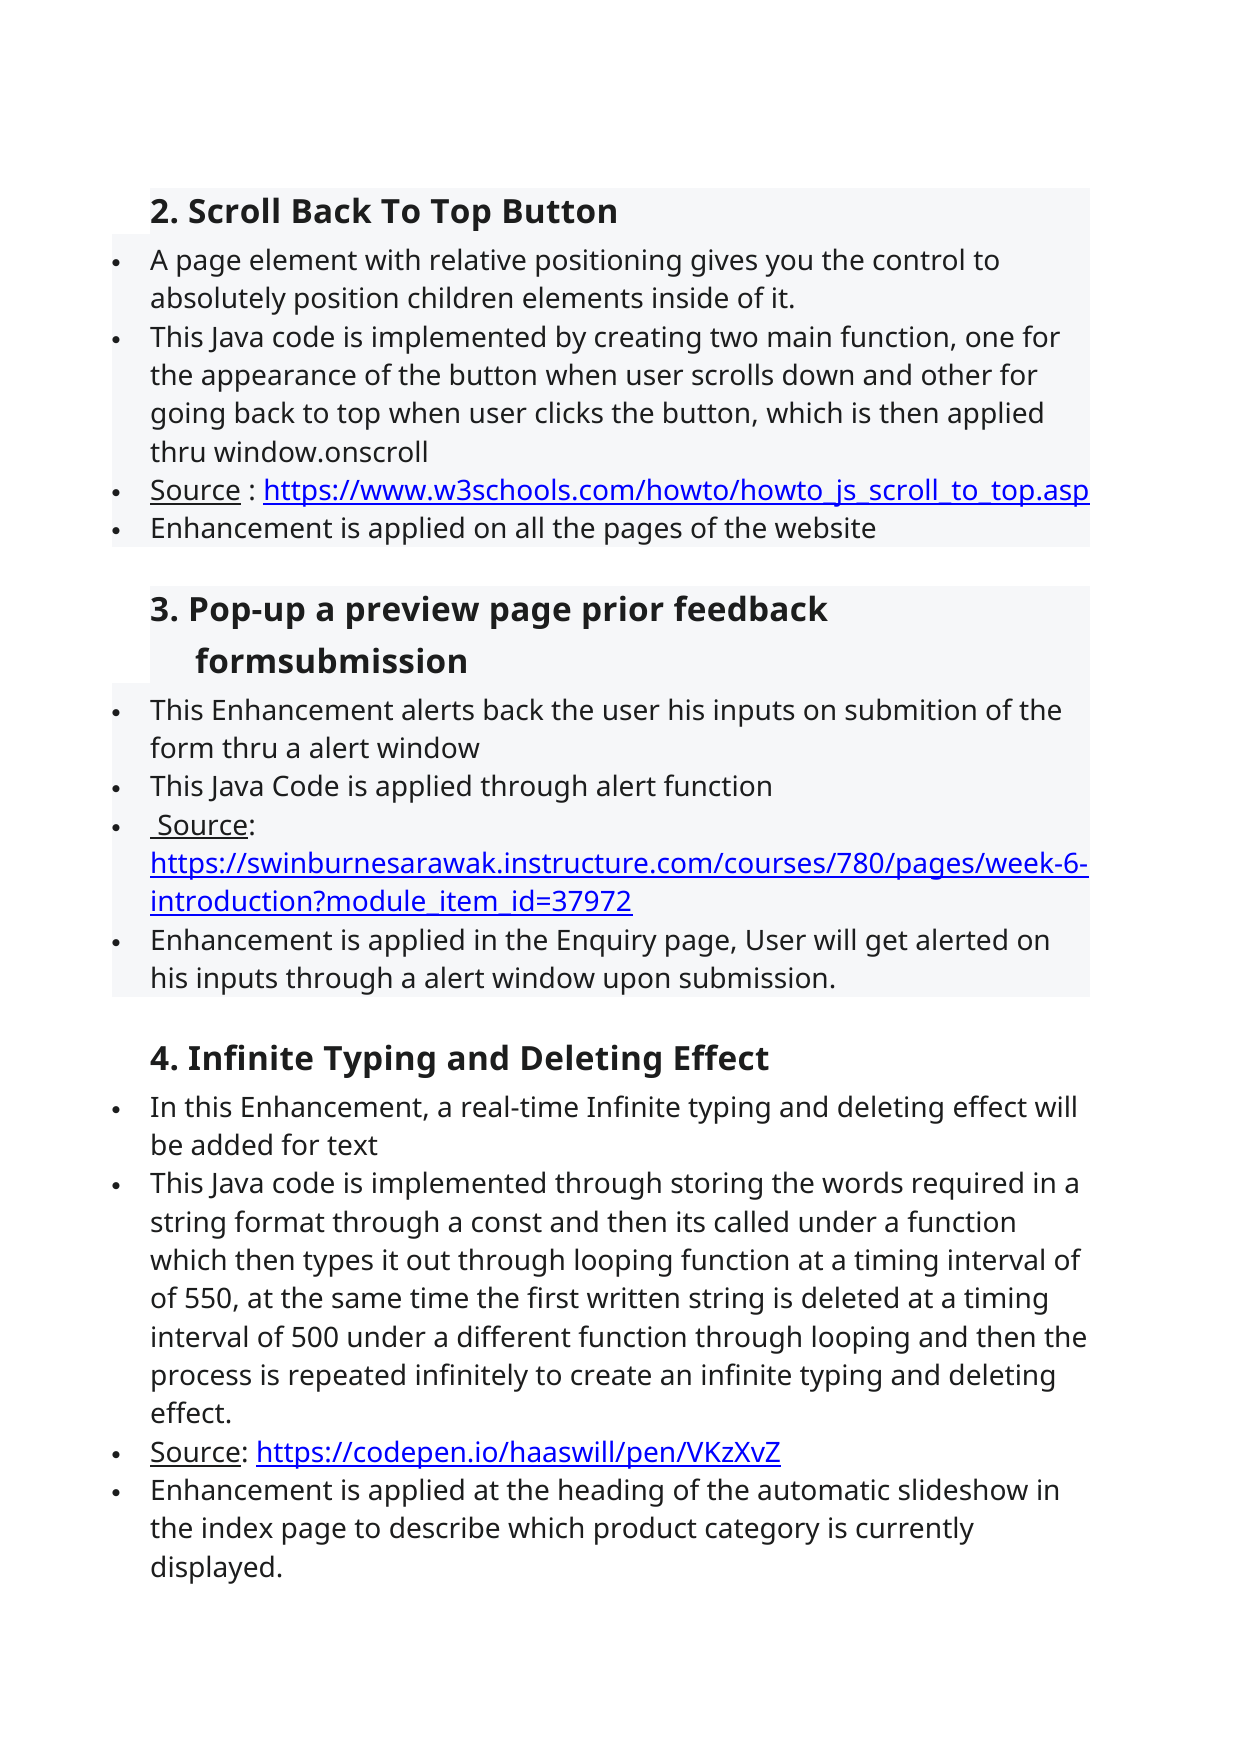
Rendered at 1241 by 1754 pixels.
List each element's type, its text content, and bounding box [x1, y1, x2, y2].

list Enhancement is applied in the Enquiry page, User will get alerted on his inputs through a alert window upon submission. [112, 920, 1090, 997]
list In this Enhancement, a real-time Infinite typing and deleting effect will be added for text [112, 1087, 1090, 1164]
list This Java Code is applied through alert function [112, 767, 1090, 805]
subtitle 2. Scroll Back To Top Button [150, 188, 1090, 234]
subtitle 3. Pop-up a preview page prior feedback formsubmission [150, 586, 1090, 683]
list Source: https://swinburnesarawak.instructure.com/courses/780/pages/week-6-introduction?module_item_id=37972 [112, 805, 1090, 920]
list This Enhancement alerts back the user his inputs on submition of the form thru a alert window [112, 690, 1090, 767]
list A page element with relative positioning gives you the control to absolutely position children elements inside of it. [112, 241, 1090, 317]
list Enhancement is applied at the heading of the automatic slideshow in the index page to describe which product category is currently displayed. [112, 1470, 1090, 1585]
list Source: https://codepen.io/haaswill/pen/VKzXvZ [112, 1432, 1090, 1470]
subtitle 4. Infinite Typing and Deleting Effect [150, 1035, 1090, 1080]
list This Java code is implemented by creating two main function, one for the appearance of the button when user scrolls down and other for going back to top when user clicks the button, which is then applied thru window.onscroll [112, 317, 1090, 471]
list Enhancement is applied on all the pages of the website [112, 509, 1090, 547]
list Source : https://www.w3schools.com/howto/howto_js_scroll_to_top.asp [112, 471, 1090, 509]
list This Java code is implemented through storing the words required in a string format through a const and then its called under a function which then types it out through looping function at a timing interval of of 550, at the same time the first written string is deleted at a timing interval of 500 under a different function through looping and then the process is repeated infinitely to create an infinite typing and deleting effect. [112, 1164, 1090, 1432]
